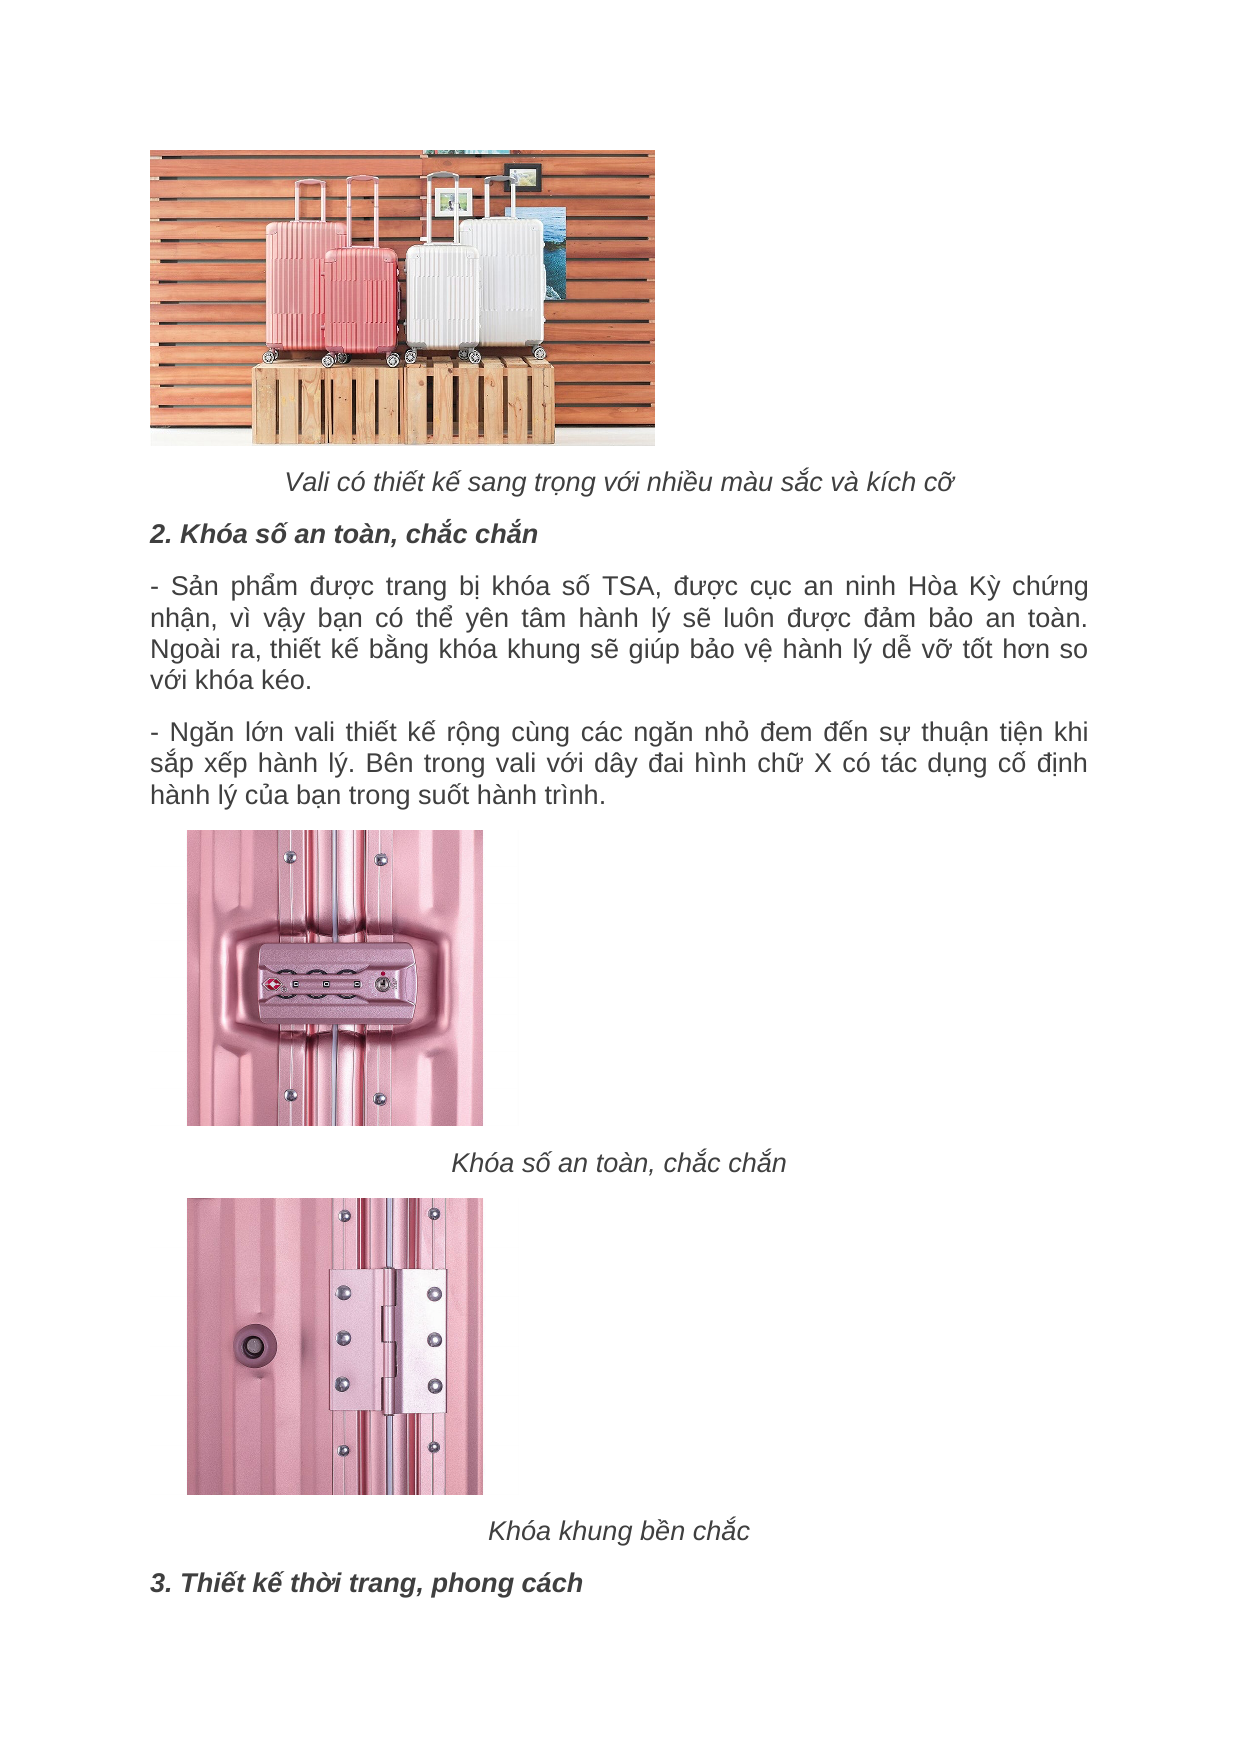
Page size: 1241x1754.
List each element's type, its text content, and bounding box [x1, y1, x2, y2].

picture [150, 1198, 519, 1495]
picture [150, 830, 519, 1126]
picture [150, 150, 655, 446]
text Khóa số an toàn, chắc chắn [150, 1147, 1090, 1178]
text - Sản phẩm được trang bị khóa số TSA, được cục an ninh Hòa Kỳ chứng nhận, vì vậy bạn có thể yên tâm hành lý sẽ luôn được đảm bảo an toàn. Ngoài ra, thiết kế bằng khóa khung sẽ giúp bảo vệ hành lý dễ vỡ tốt hơn so với khóa kéo. [150, 570, 1090, 695]
text Khóa khung bền chắc [150, 1515, 1090, 1546]
text Vali có thiết kế sang trọng với nhiều màu sắc và kích cỡ [150, 466, 1090, 497]
text - Ngăn lớn vali thiết kế rộng cùng các ngăn nhỏ đem đến sự thuận tiện khi sắp xếp hành lý. Bên trong vali với dây đai hình chữ X có tác dụng cố định hành lý của bạn trong suốt hành trình. [150, 716, 1090, 810]
text 2. Khóa số an toàn, chắc chắn [150, 518, 1090, 549]
text 3. Thiết kế thời trang, phong cách [150, 1567, 1090, 1598]
